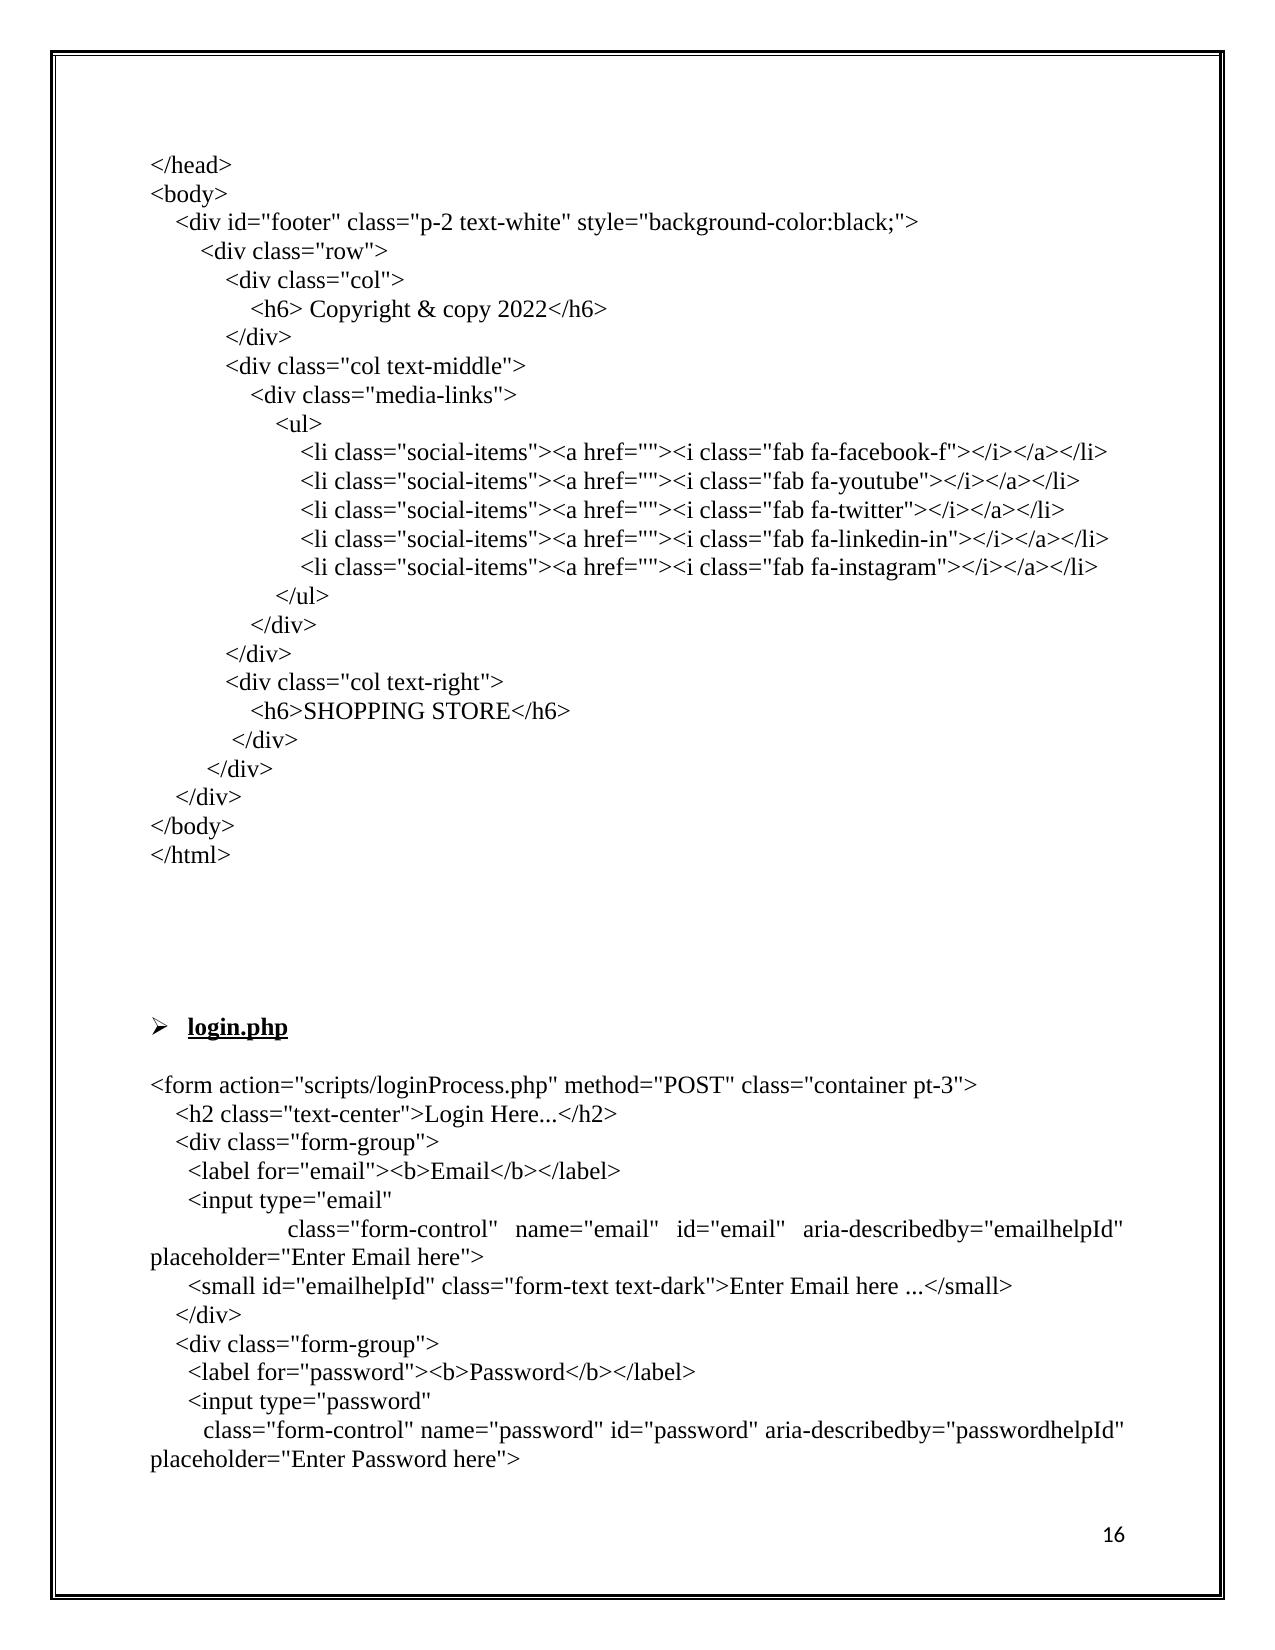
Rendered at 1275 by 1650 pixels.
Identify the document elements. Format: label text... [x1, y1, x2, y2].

text <form action="scripts/loginProcess.php" method="POST" class="container pt-3"> [150, 1070, 1125, 1099]
text <label for="email"><b>Email</b></label> [150, 1156, 1125, 1185]
text <h6>SHOPPING STORE</h6> [150, 696, 1125, 725]
text <body> [150, 179, 1125, 207]
text <li class="social-items"><a href=""><i class="fab fa-instagram"></i></a></li> [150, 552, 1125, 581]
text <li class="social-items"><a href=""><i class="fab fa-facebook-f"></i></a></li> [150, 437, 1125, 466]
text class="form-control" name="password" id="password" aria-describedby="passwordhelpId" placeholder="Enter Password here"> [150, 1415, 1125, 1472]
text <li class="social-items"><a href=""><i class="fab fa-twitter"></i></a></li> [150, 495, 1125, 524]
text <li class="social-items"><a href=""><i class="fab fa-youtube"></i></a></li> [150, 466, 1125, 495]
text <ul> [150, 409, 1125, 437]
text </div> [150, 1300, 1125, 1329]
text </body> [150, 811, 1125, 840]
text <li class="social-items"><a href=""><i class="fab fa-linkedin-in"></i></a></li> [150, 524, 1125, 552]
text class="form-control" name="email" id="email" aria-describedby="emailhelpId" placeholder="Enter Email here"> [150, 1214, 1125, 1271]
text <label for="password"><b>Password</b></label> [150, 1357, 1125, 1386]
text </html> [150, 840, 1125, 869]
text </div> [150, 725, 1125, 754]
text <div class="media-links"> [150, 380, 1125, 409]
list login.php [150, 1012, 1125, 1041]
text </div> [150, 322, 1125, 351]
text </div> [150, 610, 1125, 639]
text <div class="col"> [150, 265, 1125, 294]
text <div class="form-group"> [150, 1329, 1125, 1357]
text <input type="password" [150, 1386, 1125, 1415]
text <h6> Copyright & copy 2022</h6> [150, 294, 1125, 322]
text <small id="emailhelpId" class="form-text text-dark">Enter Email here ...</small> [150, 1271, 1125, 1300]
text <div id="footer" class="p-2 text-white" style="background-color:black;"> [150, 207, 1125, 236]
text </head> [150, 150, 1125, 179]
text <div class="col text-right"> [150, 667, 1125, 696]
text </div> [150, 754, 1125, 782]
text </div> [150, 639, 1125, 667]
text </div> [150, 782, 1125, 811]
text <div class="col text-middle"> [150, 351, 1125, 380]
text <div class="row"> [150, 236, 1125, 265]
text <input type="email" [150, 1185, 1125, 1214]
text </ul> [150, 581, 1125, 610]
text <h2 class="text-center">Login Here...</h2> [150, 1099, 1125, 1127]
text <div class="form-group"> [150, 1127, 1125, 1156]
